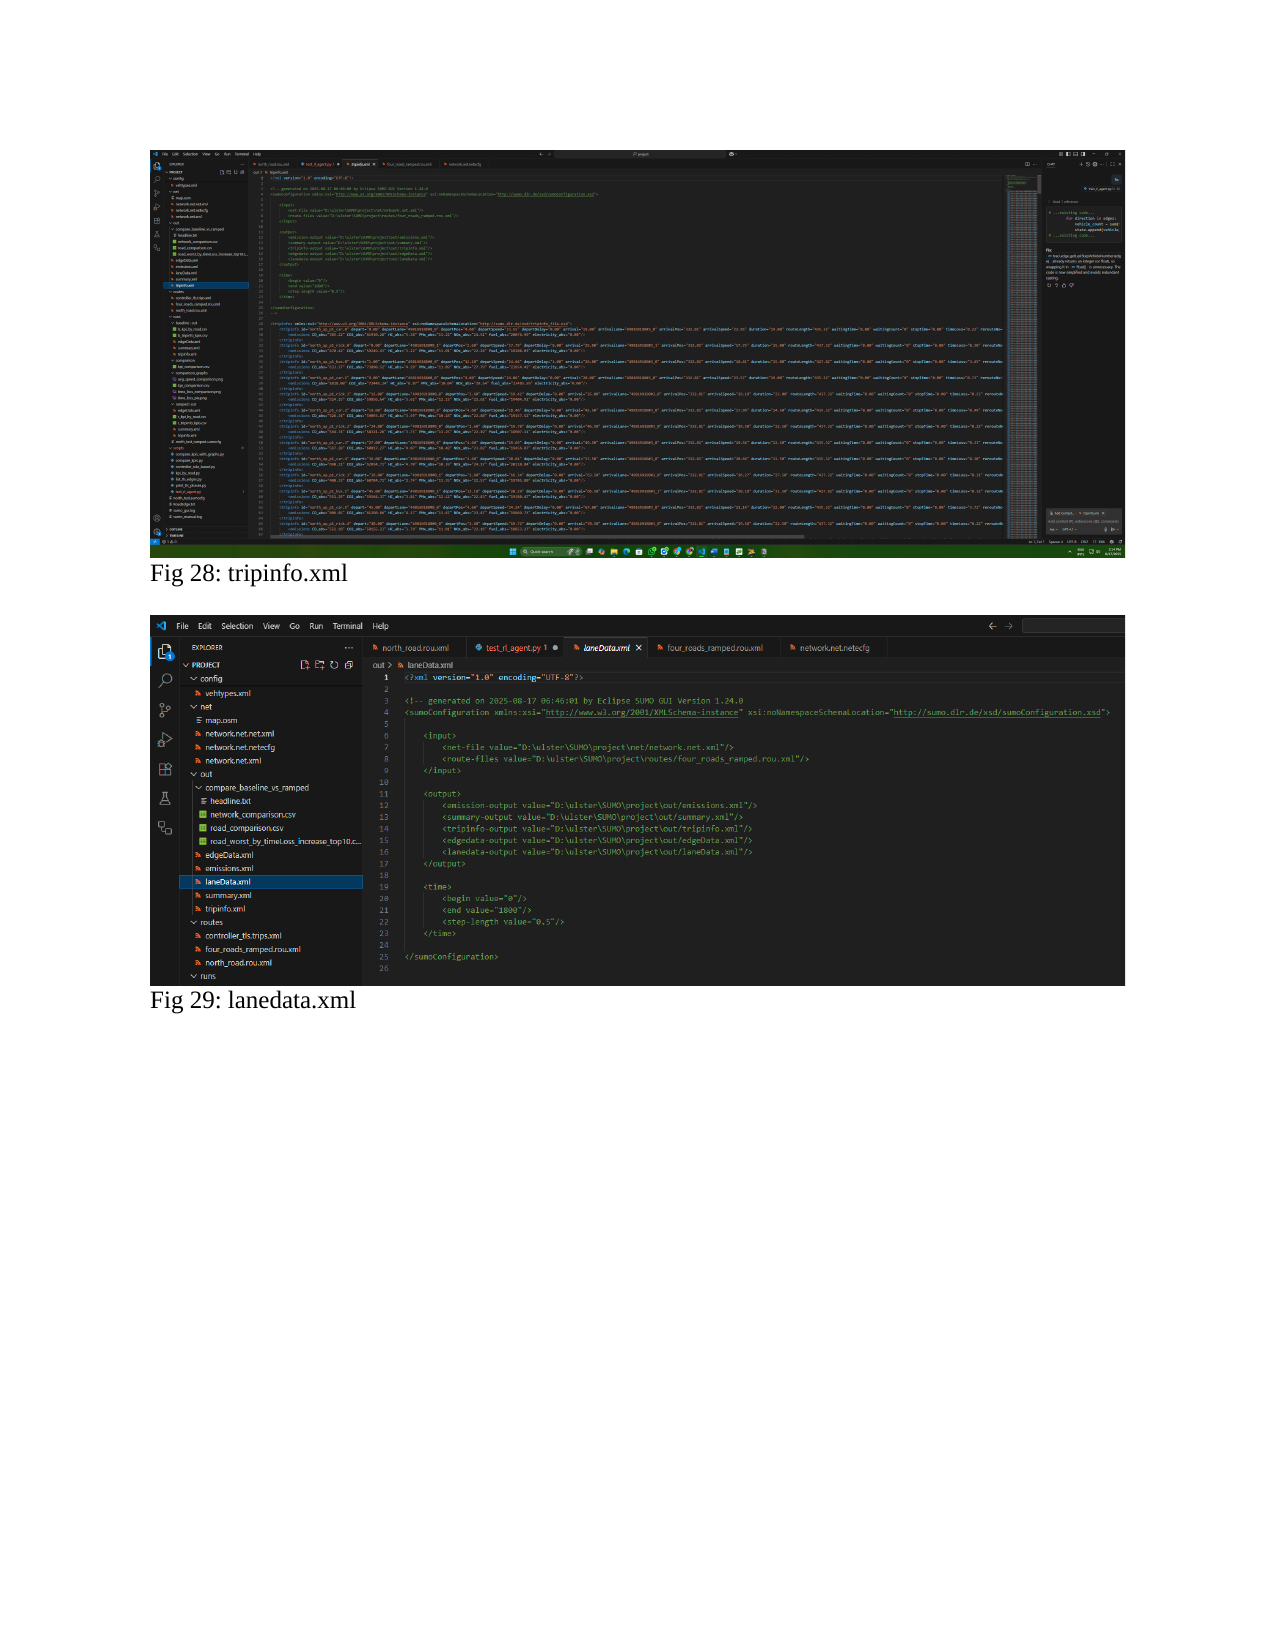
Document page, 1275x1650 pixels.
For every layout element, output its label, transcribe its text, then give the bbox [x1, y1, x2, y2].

text Fig 28: tripinfo.xml [150, 558, 1125, 587]
picture [150, 615, 1125, 986]
picture [150, 150, 1125, 558]
text Fig 29: lanedata.xml [150, 986, 1125, 1014]
